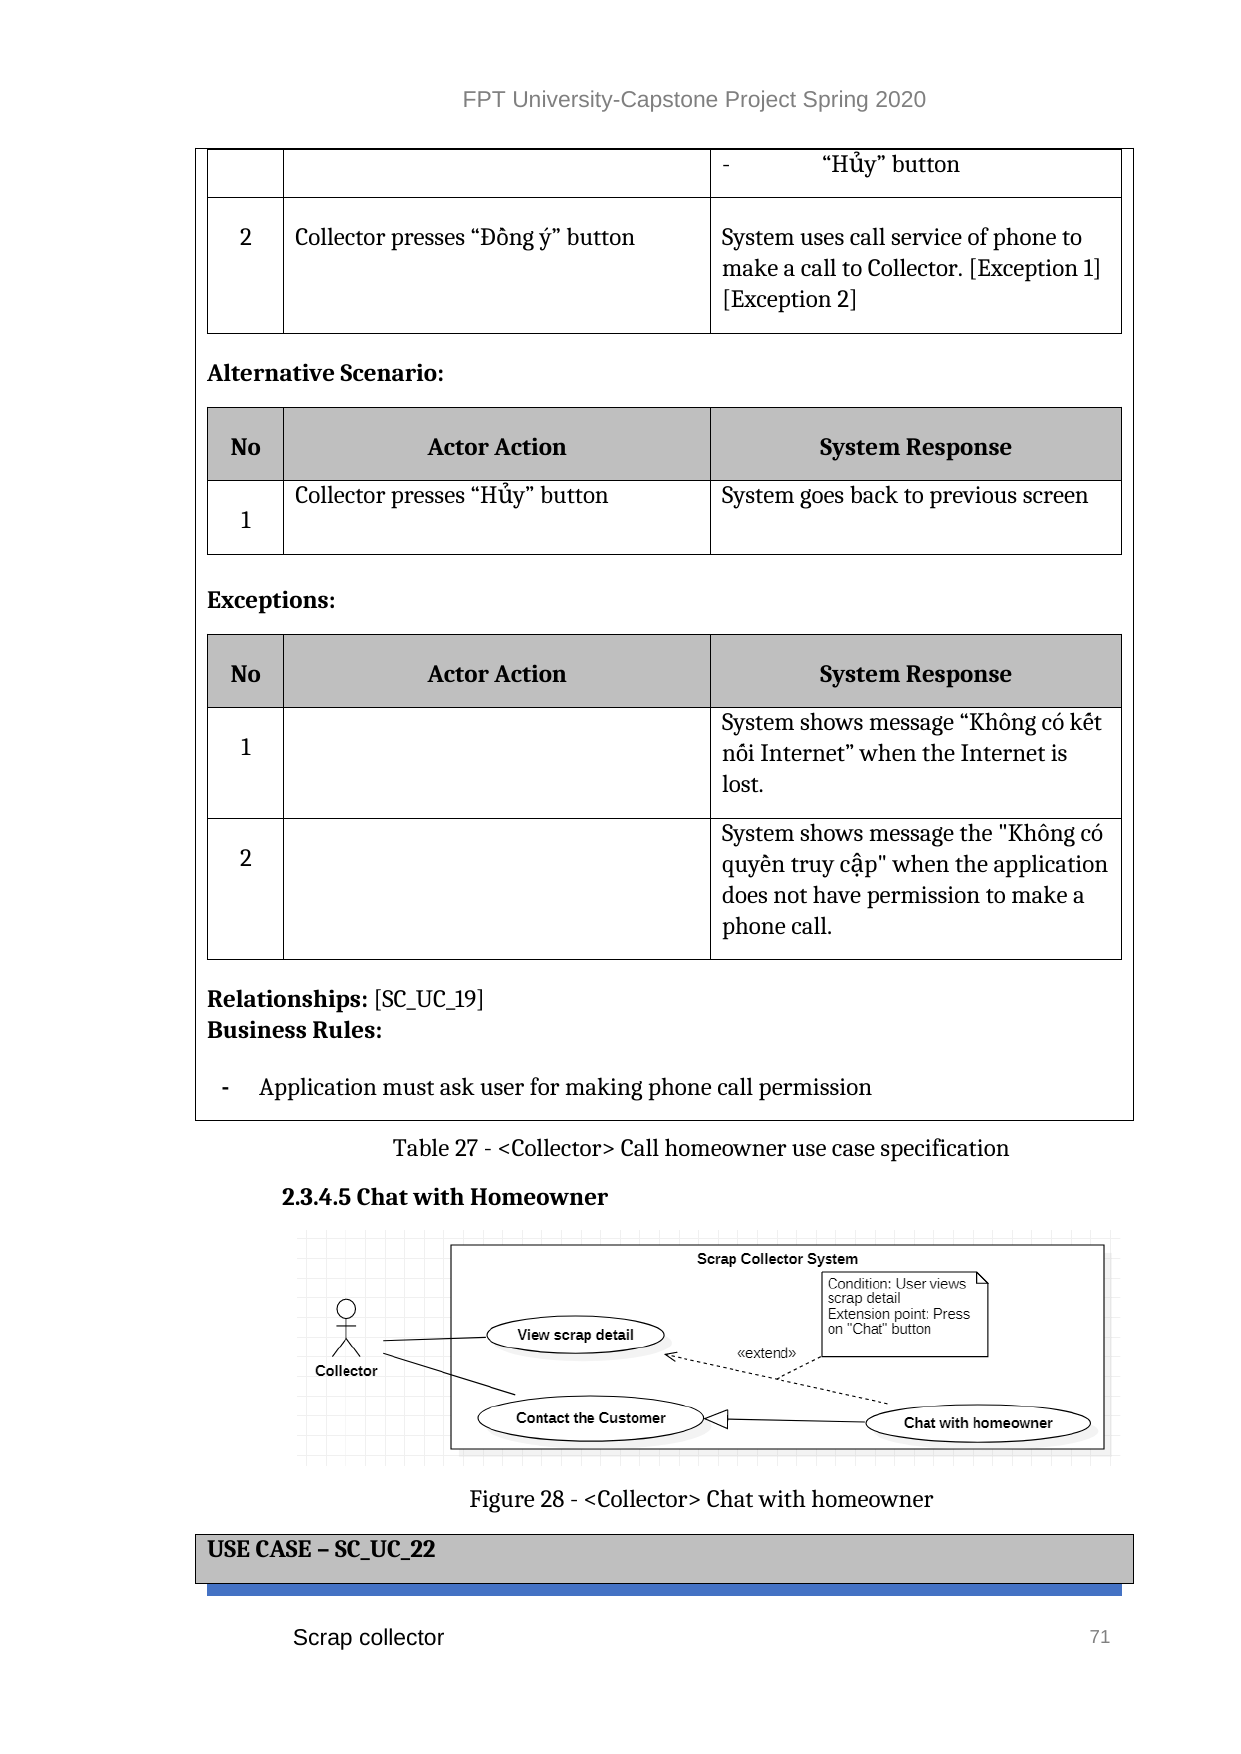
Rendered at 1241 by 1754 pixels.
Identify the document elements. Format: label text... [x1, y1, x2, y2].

table_header USE CASE – SC_UC_22 [196, 1535, 1133, 1583]
picture [297, 1230, 1121, 1466]
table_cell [196, 149, 1133, 1120]
subtitle 2.3.4.5 Chat with Homeowner [282, 1183, 1122, 1212]
